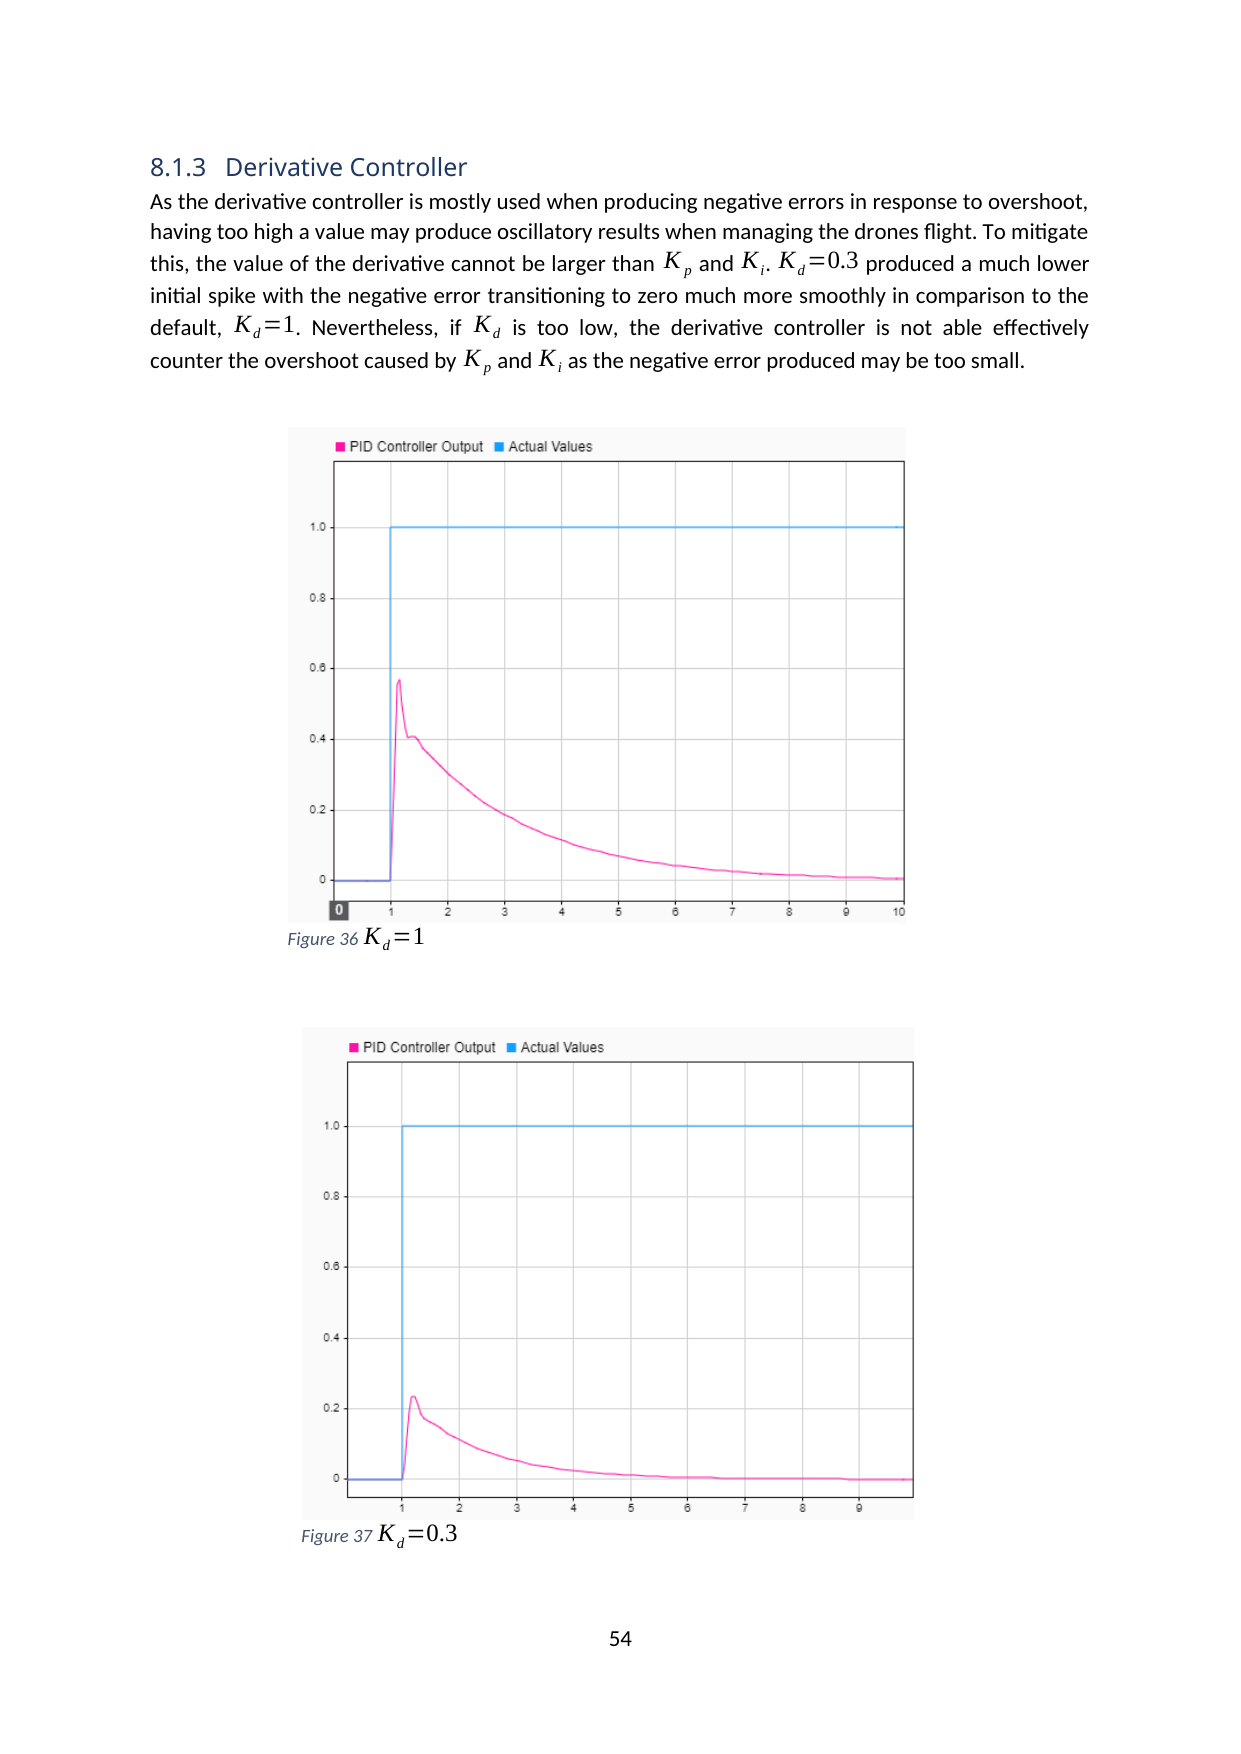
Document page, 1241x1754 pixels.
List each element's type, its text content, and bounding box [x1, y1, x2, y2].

text As the derivative controller is mostly used when producing negative errors in response to overshoot, having too high a value may produce oscillatory results when managing the drones flight. To mitigate this, the value of the derivative cannot be larger than and . produced a much lower initial spike with the negative error transitioning to zero much more smoothly in comparison to the default, . Nevertheless, if is too low, the derivative controller is not able effectively counter the overshoot caused by and as the negative error produced may be too small. [150, 187, 1090, 376]
picture [287, 427, 906, 924]
subtitle Derivative Controller [150, 150, 1090, 184]
picture [302, 1027, 915, 1519]
